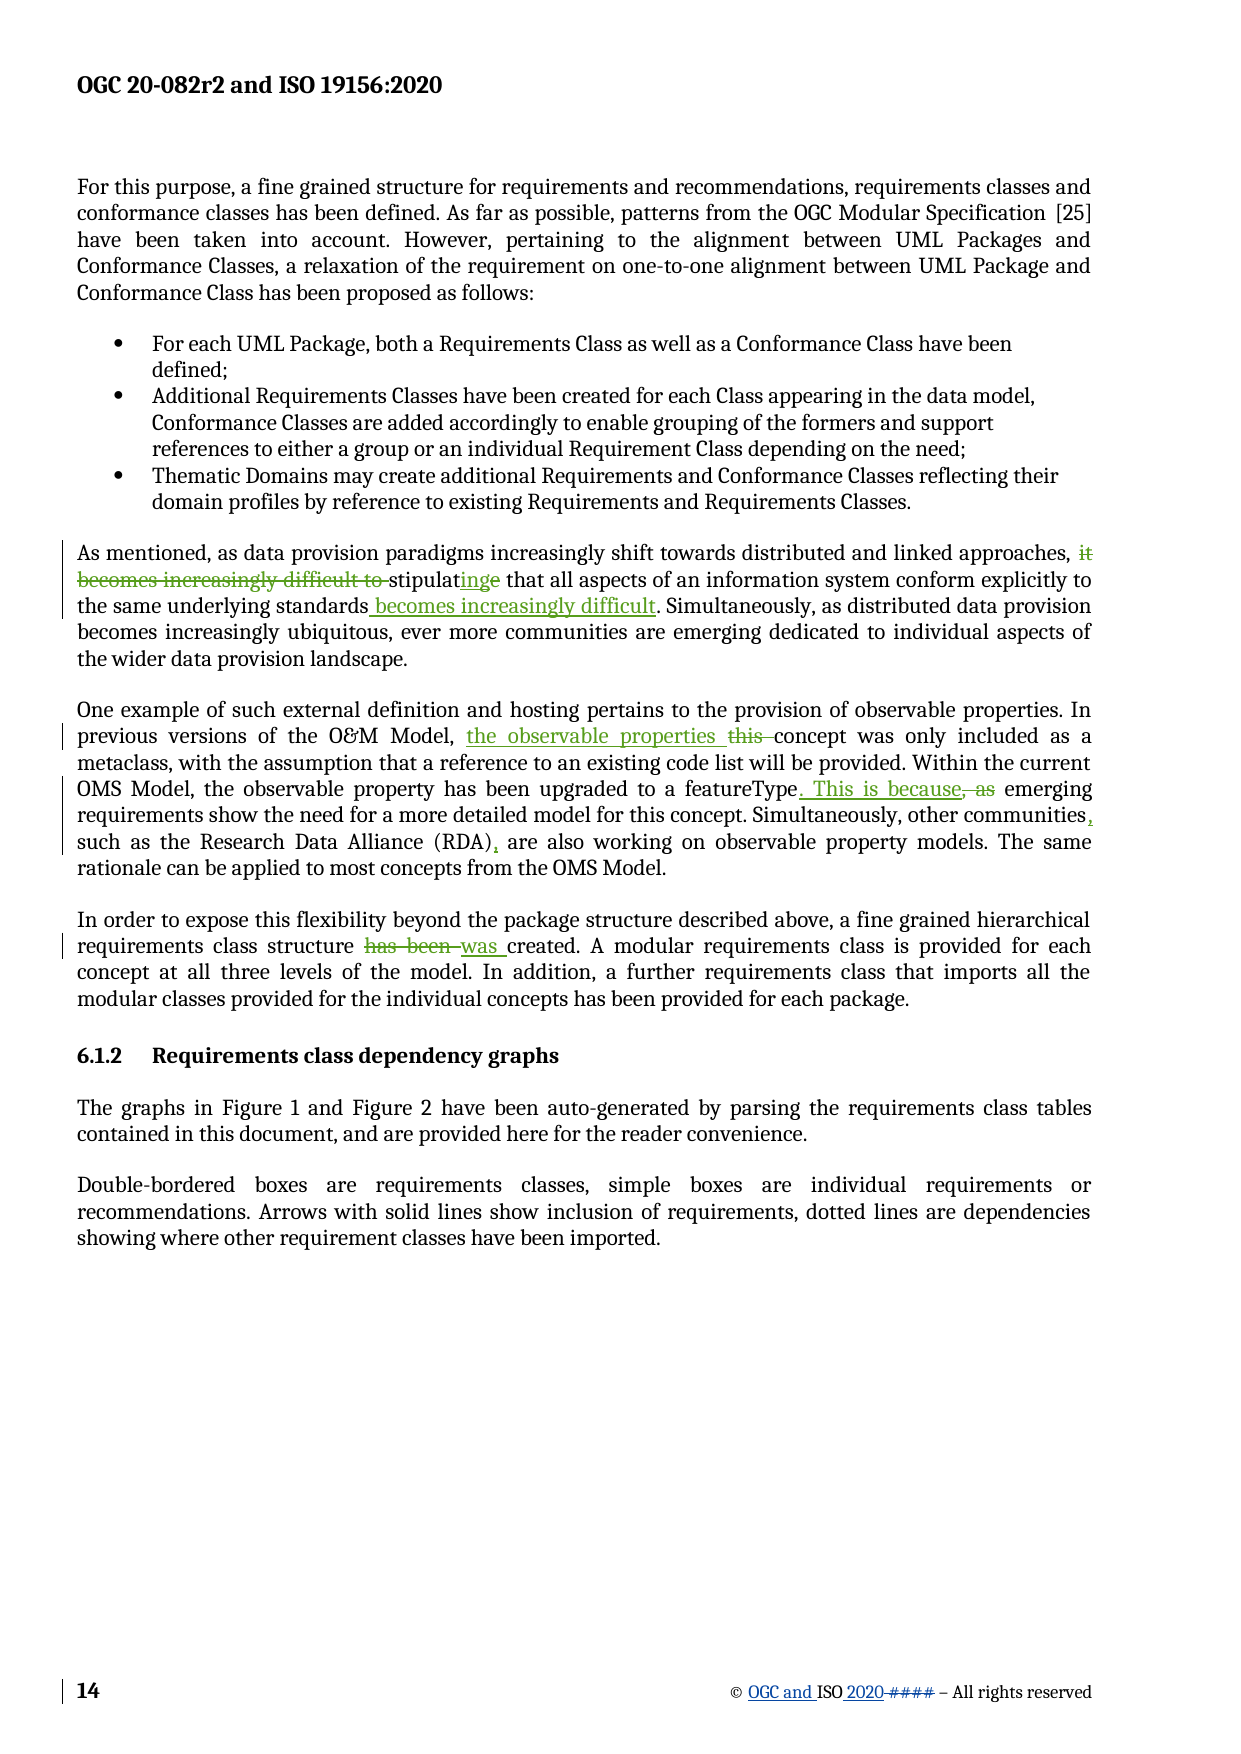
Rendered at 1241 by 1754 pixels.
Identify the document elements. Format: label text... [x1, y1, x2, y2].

text The graphs in Figure 1 and Figure 2 have been auto-generated by parsing the requirements class tables contained in this document, and are provided here for the reader convenience. [77, 1094, 1092, 1147]
subtitle Requirements class dependency graphs [77, 1043, 1092, 1069]
text In order to expose this flexibility beyond the package structure described above, a fine grained hierarchical requirements class structure created. A modular requirements class is provided for each concept at all three levels of the model. In addition, a further requirements class that imports all the modular classes provided for the individual concepts has been provided for each package. [77, 906, 1092, 1012]
list For each UML Package, both a Requirements Class as well as a Conformance Class have been defined; [114, 331, 1092, 383]
text One example of such external definition and hosting pertains to the provision of observable properties. In previous versions of the O&M Model, concept was only included as a metaclass, with the assumption that a reference to an existing code list will be provided. Within the current OMS Model, the observable property has been upgraded to a featureType emerging requirements show the need for a more detailed model for this concept. Simultaneously, other communities such as the Research Data Alliance (RDA) are also working on observable property models. The same rationale can be applied to most concepts from the OMS Model. [77, 697, 1092, 881]
list Thematic Domains may create additional Requirements and Conformance Classes reflecting their domain profiles by reference to existing Requirements and Requirements Classes. [114, 462, 1092, 515]
text As mentioned, as data provision paradigms increasingly shift towards distributed and linked approaches, stipulat that all aspects of an information system conform explicitly to the same underlying standards. Simultaneously, as distributed data provision becomes increasingly ubiquitous, ever more communities are emerging dedicated to individual aspects of the wider data provision landscape. [77, 540, 1092, 672]
text Double-bordered boxes are requirements classes, simple boxes are individual requirements or recommendations. Arrows with solid lines show inclusion of requirements, dotted lines are dependencies showing where other requirement classes have been imported. [77, 1172, 1092, 1251]
text For this purpose, a fine grained structure for requirements and recommendations, requirements classes and conformance classes has been defined. As far as possible, patterns from the OGC Modular Specification have been taken into account. However, pertaining to the alignment between UML Packages and Conformance Classes, a relaxation of the requirement on one-to-one alignment between UML Package and Conformance Class has been proposed as follows: [77, 174, 1092, 306]
list Additional Requirements Classes have been created for each Class appearing in the data model, Conformance Classes are added accordingly to enable grouping of the formers and support references to either a group or an individual Requirement Class depending on the need; [114, 383, 1092, 462]
